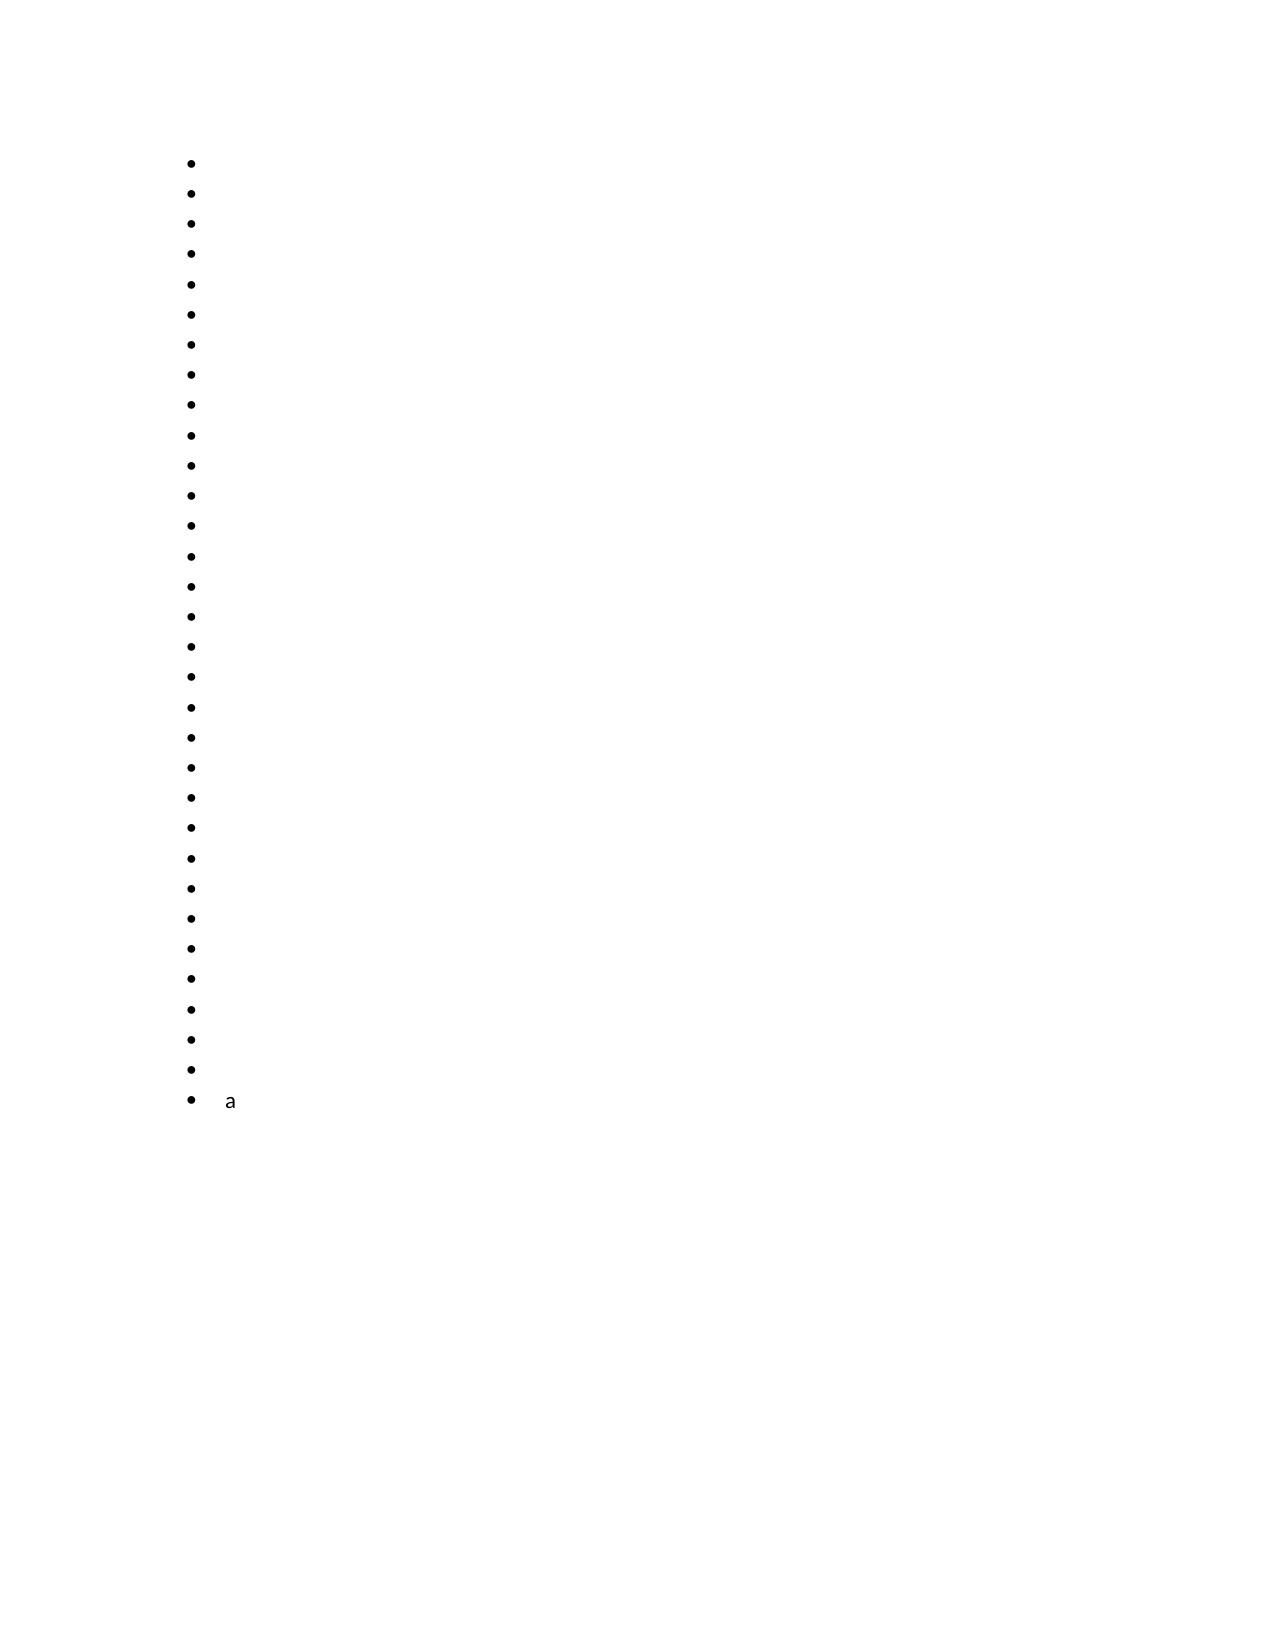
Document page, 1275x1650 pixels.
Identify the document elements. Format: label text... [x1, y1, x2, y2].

list a [187, 1086, 1125, 1114]
